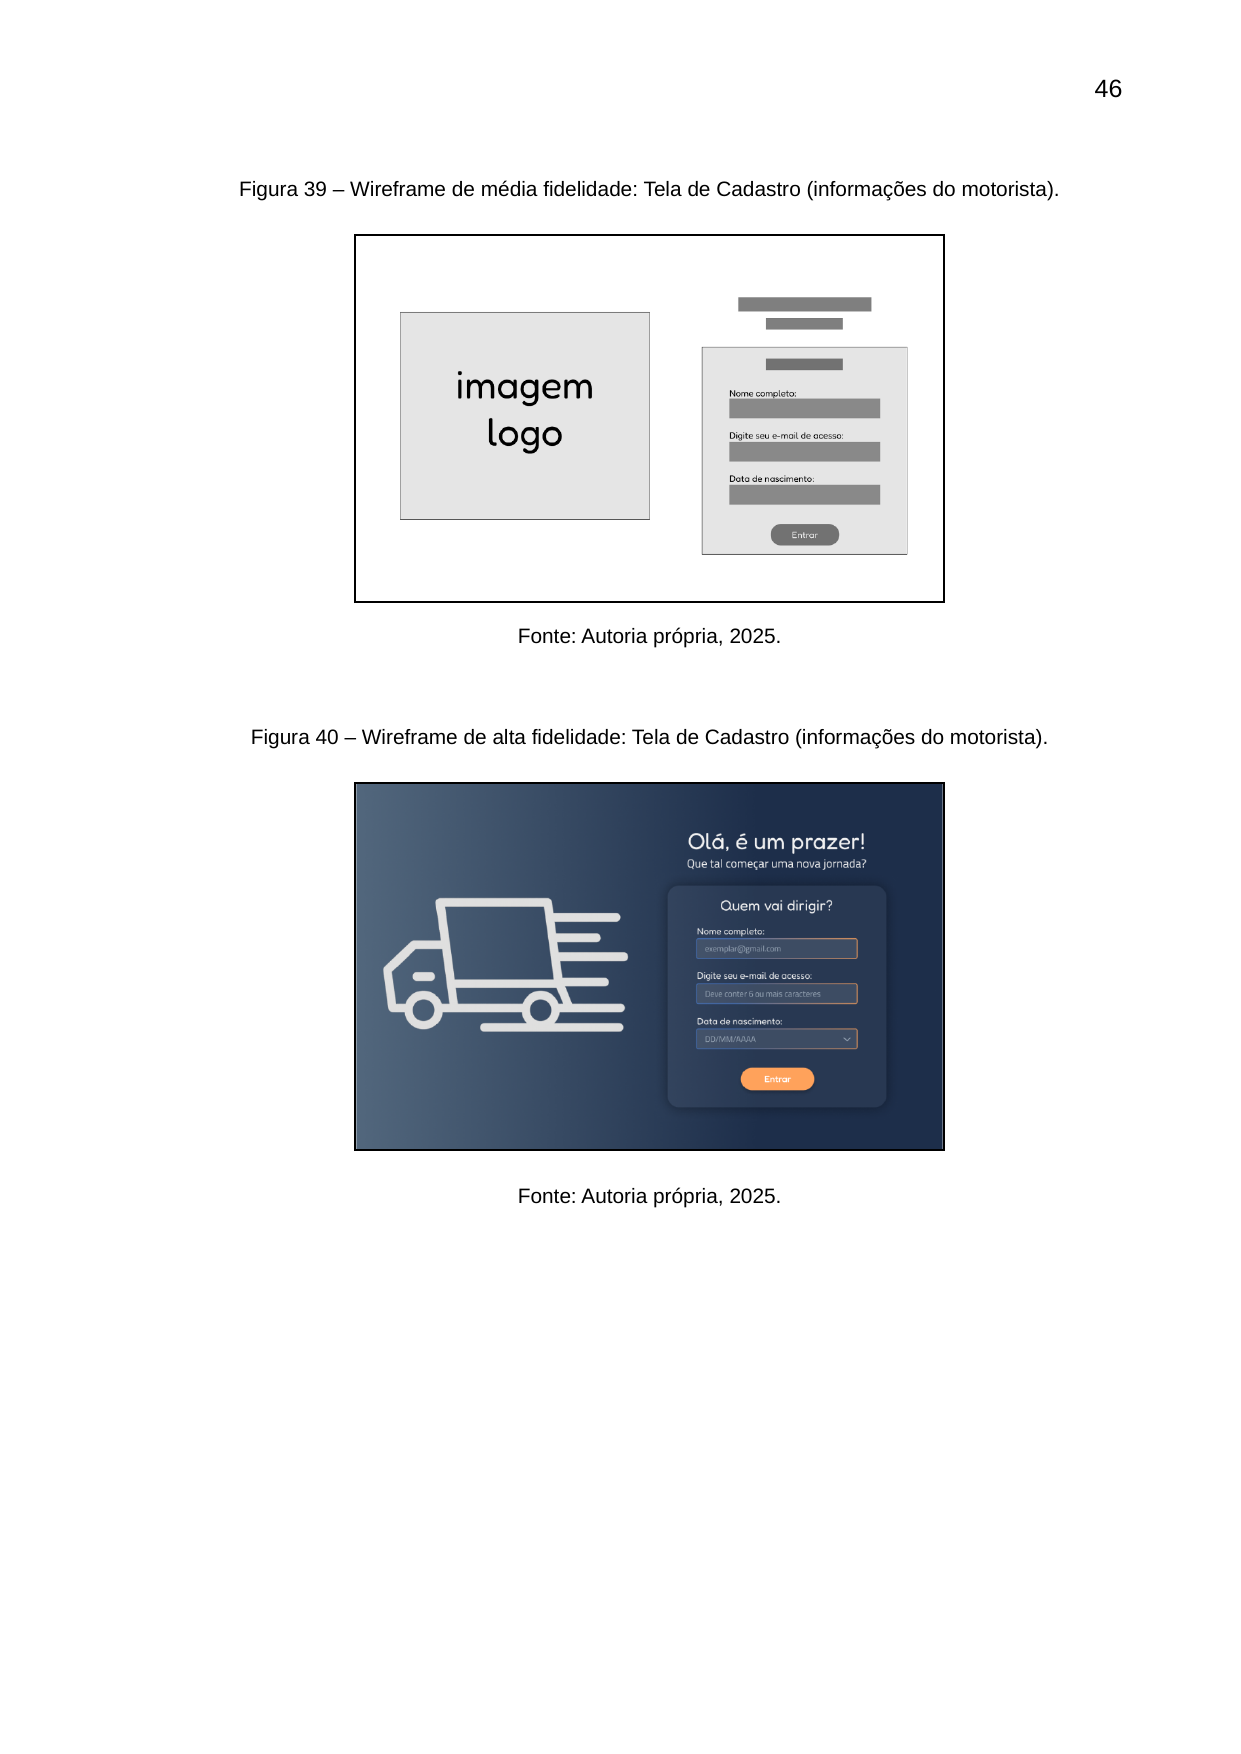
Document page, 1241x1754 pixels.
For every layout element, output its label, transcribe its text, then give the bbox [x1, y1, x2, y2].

picture [356, 236, 943, 601]
text Fonte: Autoria própria, 2025. [177, 624, 1122, 648]
picture [356, 784, 943, 1149]
text Fonte: Autoria própria, 2025. [177, 1184, 1122, 1208]
